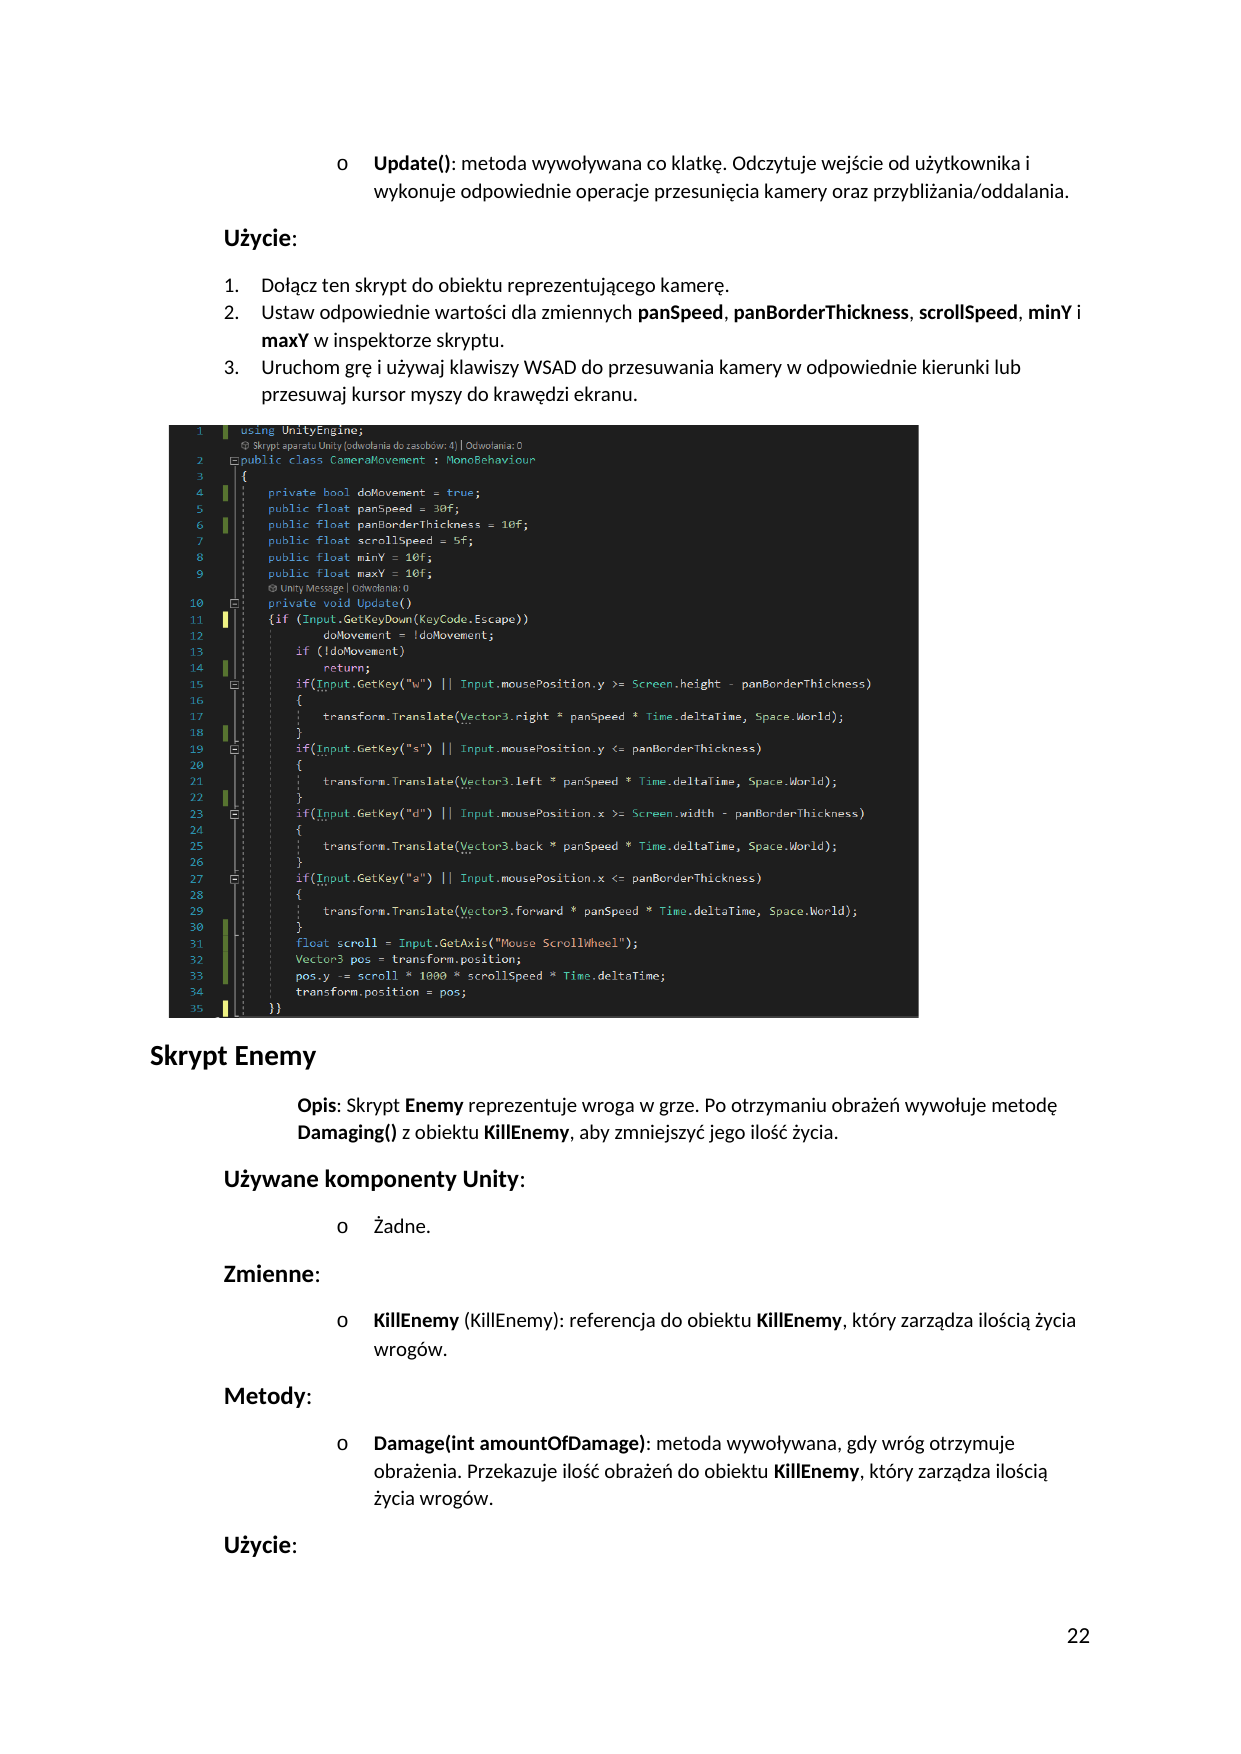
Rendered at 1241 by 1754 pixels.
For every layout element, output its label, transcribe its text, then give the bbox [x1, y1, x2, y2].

list Ustaw odpowiednie wartości dla zmiennych panSpeed, panBorderThickness, scrollSpeed, minY i maxY w inspektorze skryptu. [224, 299, 1090, 352]
text Używane komponenty Unity: [224, 1163, 1090, 1194]
text Metody: [224, 1380, 1090, 1411]
text Zmienne: [224, 1258, 1090, 1289]
list Damage(int amountOfDamage): metoda wywoływana, gdy wróg otrzymuje obrażenia. Przekazuje ilość obrażeń do obiektu KillEnemy, który zarządza ilością życia wrogów. [336, 1430, 1090, 1511]
list KillEnemy (KillEnemy): referencja do obiektu KillEnemy, który zarządza ilością życia wrogów. [336, 1308, 1090, 1362]
text Opis: Skrypt Enemy reprezentuje wroga w grze. Po otrzymaniu obrażeń wywołuje metodę Damaging() z obiektu KillEnemy, aby zmniejszyć jego ilość życia. [297, 1092, 1090, 1145]
list Uruchom grę i używaj klawiszy WSAD do przesuwania kamery w odpowiednie kierunki lub przesuwaj kursor myszy do krawędzi ekranu. [224, 354, 1090, 407]
text Użycie: [224, 1530, 1090, 1560]
list Update(): metoda wywoływana co klatkę. Odczytuje wejście od użytkownika i wykonuje odpowiednie operacje przesunięcia kamery oraz przybliżania/oddalania. [336, 150, 1090, 204]
list Żadne. [336, 1213, 1090, 1239]
list Dołącz ten skrypt do obiektu reprezentującego kamerę. [224, 272, 1090, 297]
text Użycie: [224, 222, 1090, 253]
text Skrypt Enemy [150, 1037, 1090, 1072]
